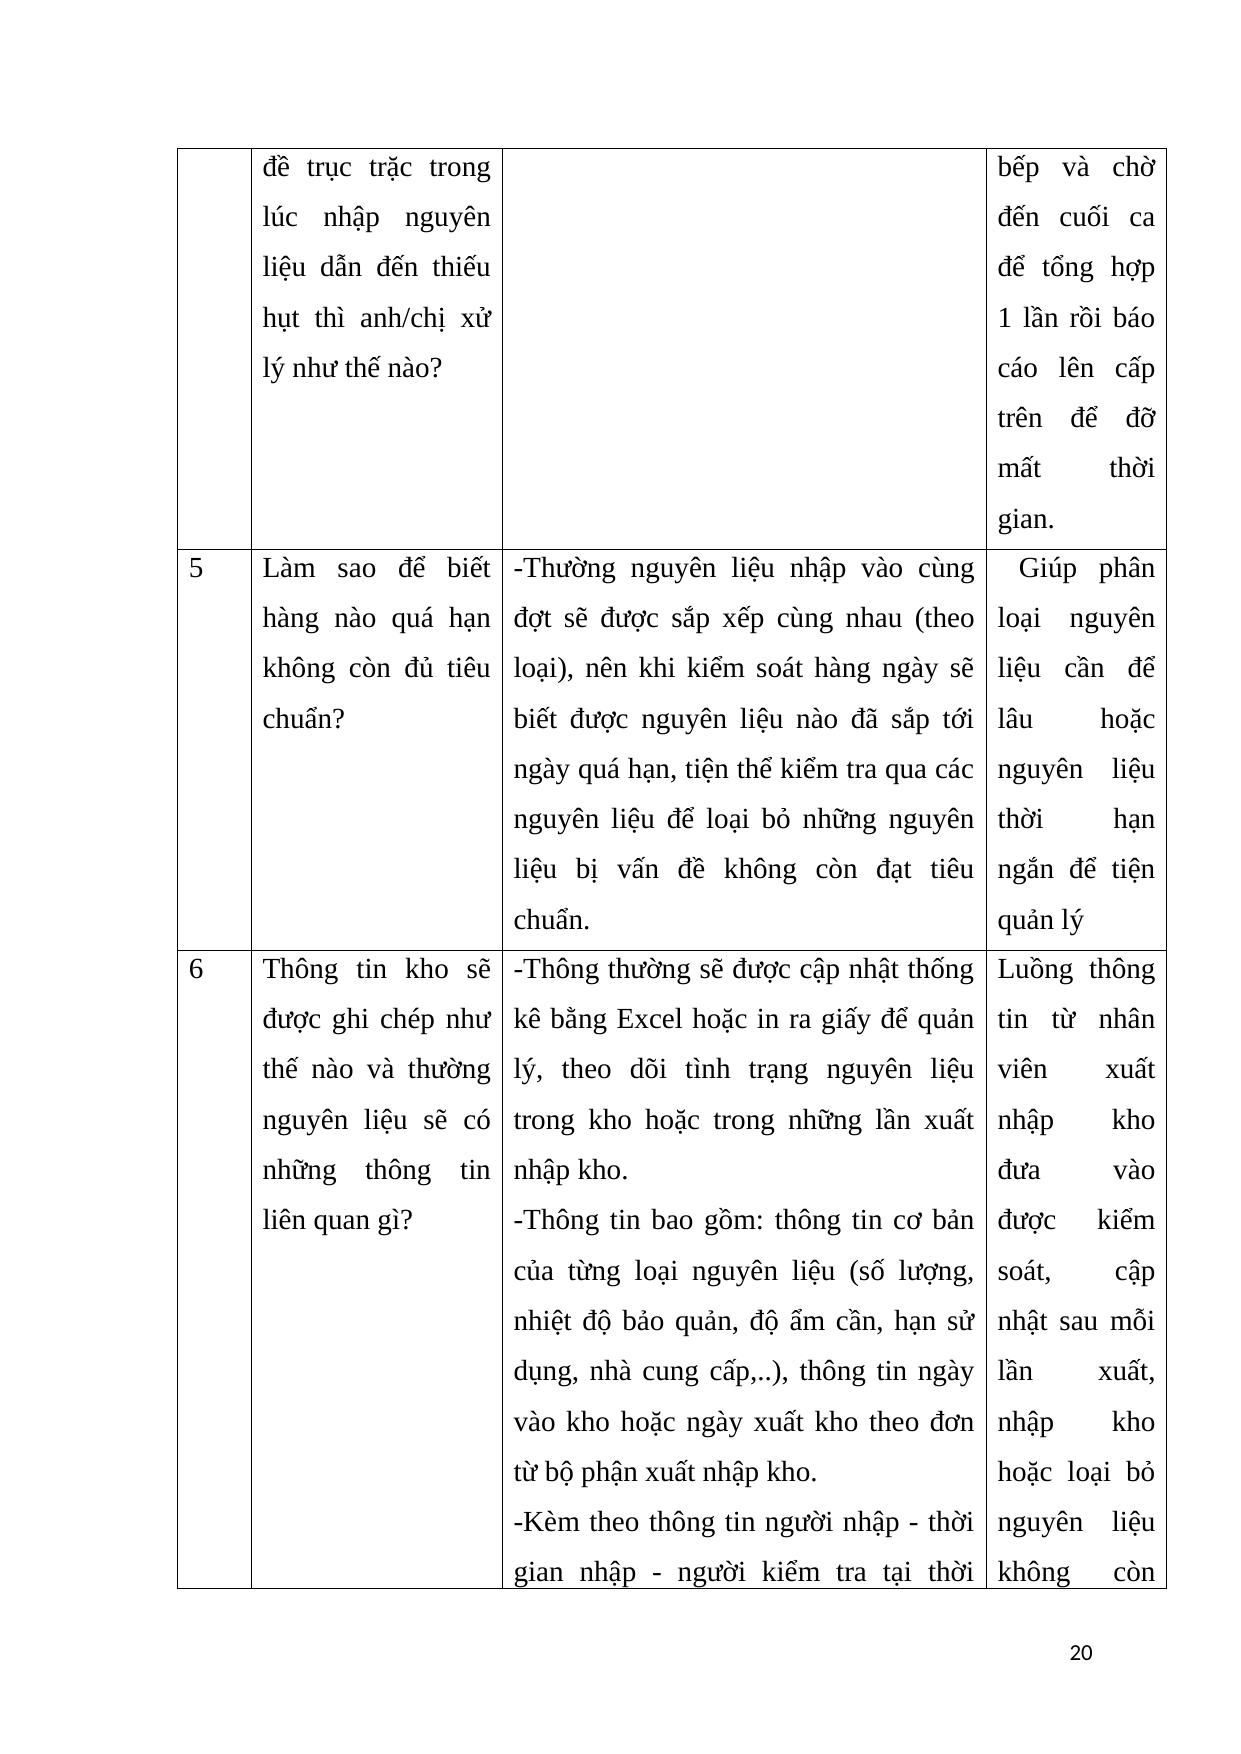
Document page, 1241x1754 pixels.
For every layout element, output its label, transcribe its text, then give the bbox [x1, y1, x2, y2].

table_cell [987, 149, 1166, 549]
table_cell 5 [178, 550, 251, 950]
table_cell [503, 951, 986, 1588]
table_cell 4 [178, 149, 251, 549]
table_cell Giúp phân loại nguyên liệu cần để lâu hoặc nguyên liệu thời hạn ngắn để tiện quản lý [987, 550, 1166, 950]
table_cell -Thường nguyên liệu nhập vào cùng đợt sẽ được sắp xếp cùng nhau (theo loại), nên khi kiểm soát hàng ngày sẽ biết được nguyên liệu nào đã sắp tới ngày quá hạn, tiện thể kiểm tra qua các nguyên liệu để loại bỏ những nguyên liệu bị vấn đề không còn đạt tiêu chuẩn. [503, 550, 986, 950]
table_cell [252, 149, 502, 549]
table_cell 6 [178, 951, 251, 1588]
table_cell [503, 149, 986, 549]
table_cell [252, 951, 502, 1588]
table_cell Làm sao để biết hàng nào quá hạn không còn đủ tiêu chuẩn? [252, 550, 502, 950]
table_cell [987, 951, 1166, 1588]
